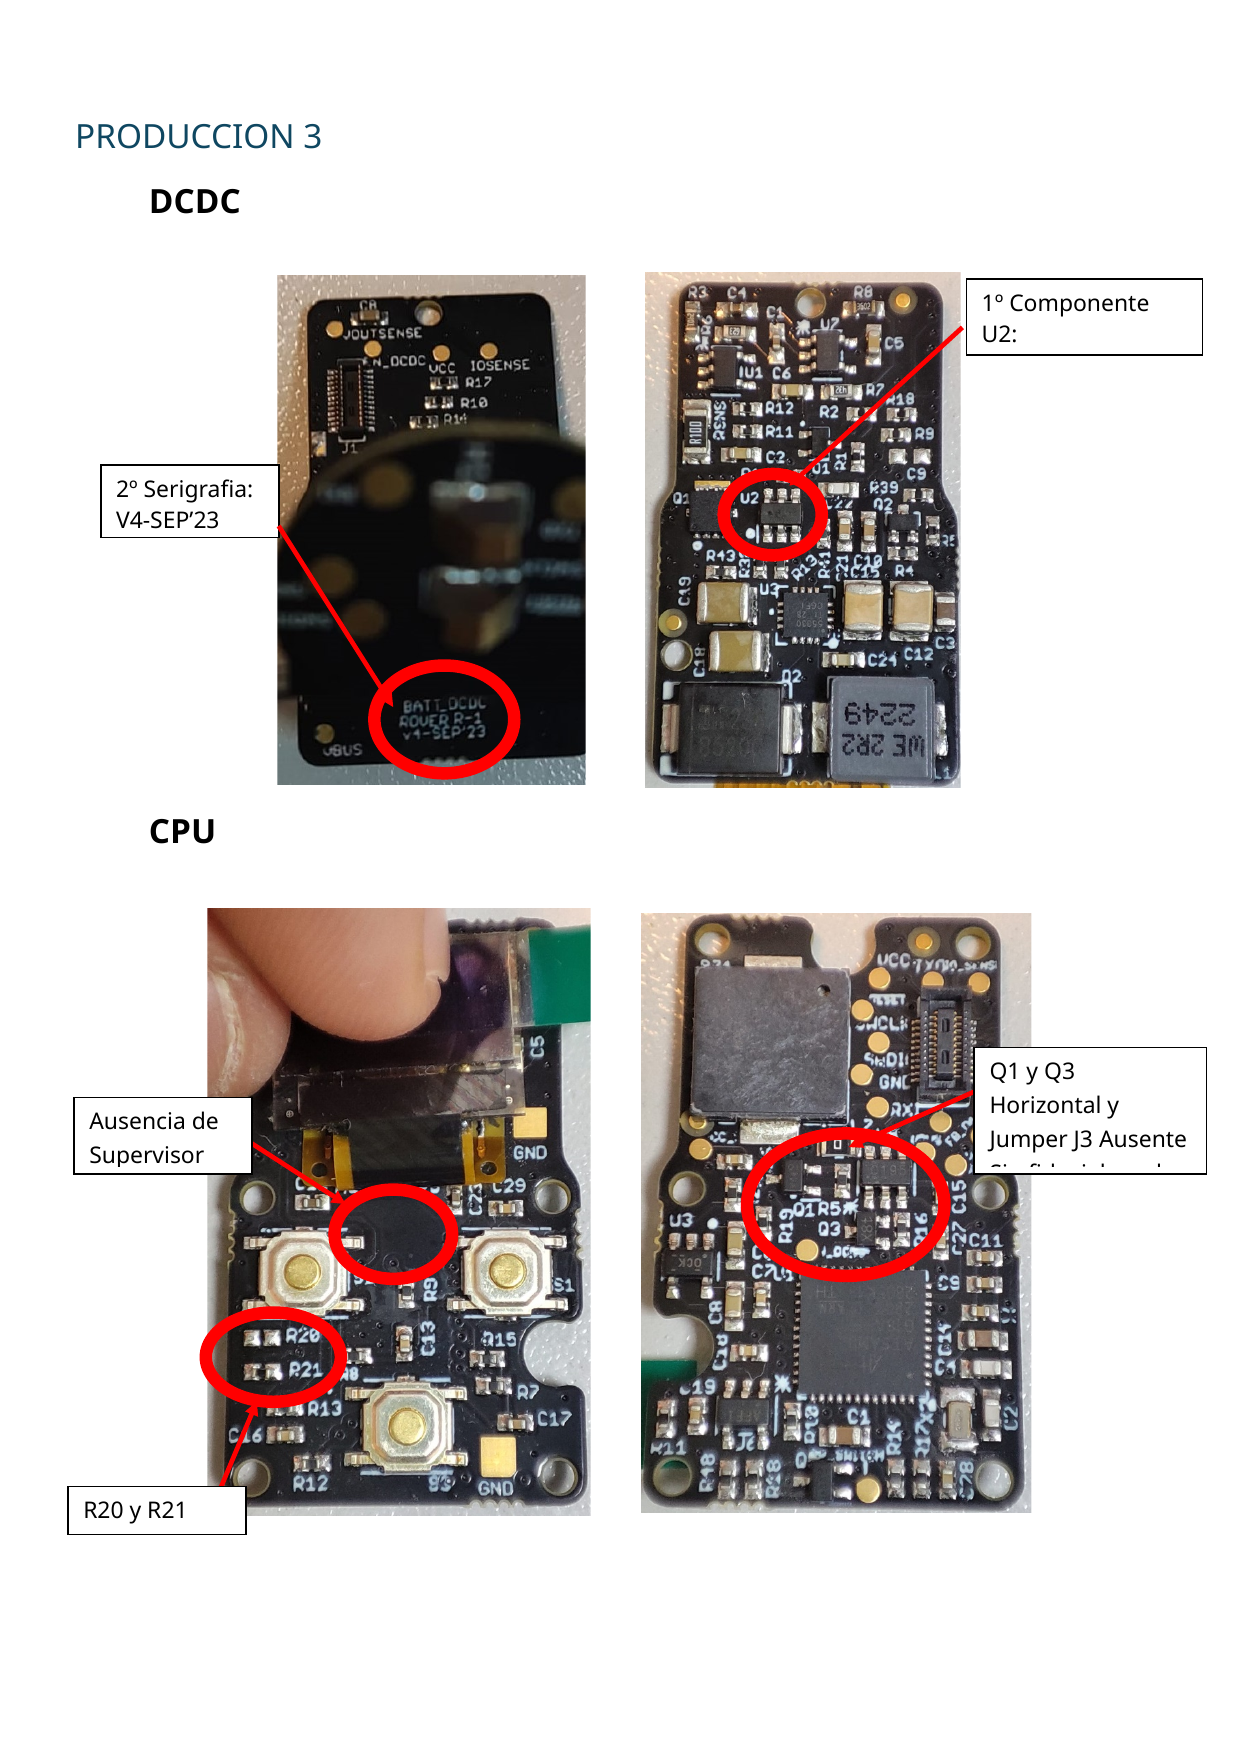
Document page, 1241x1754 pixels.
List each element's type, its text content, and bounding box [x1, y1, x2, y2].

picture [730, 481, 815, 549]
picture [207, 1381, 250, 1486]
subtitle PRODUCCION 3 [75, 112, 1165, 158]
subtitle DCDC [149, 178, 1165, 223]
subtitle CPU [149, 493, 1165, 853]
picture [641, 913, 1032, 1513]
picture [754, 1140, 938, 1269]
picture [207, 908, 591, 1516]
picture [213, 1319, 334, 1395]
picture [341, 1196, 445, 1272]
picture [645, 272, 961, 788]
picture [381, 672, 507, 767]
picture [277, 275, 586, 785]
